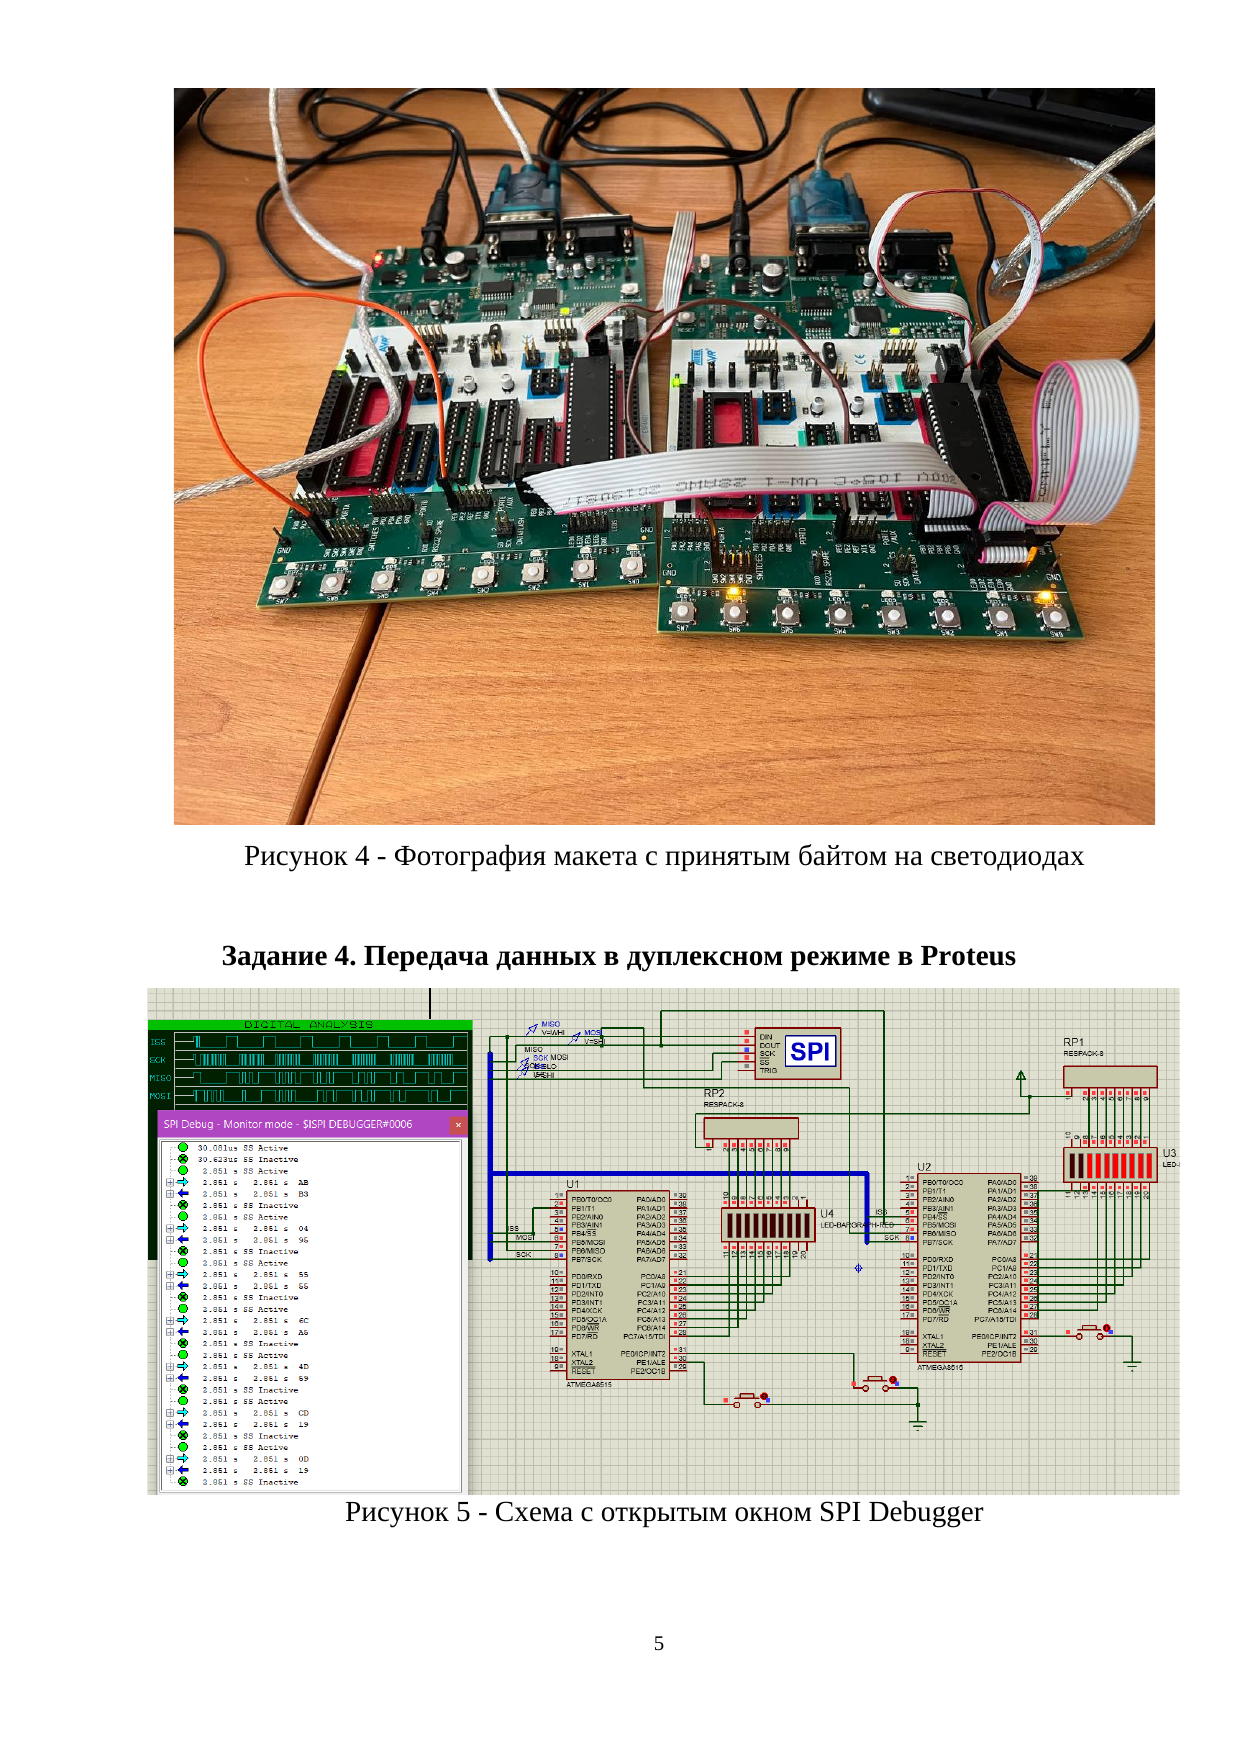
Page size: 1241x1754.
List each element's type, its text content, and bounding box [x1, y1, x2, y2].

list Рисунок 5 - Схема с открытым окном SPI Debugger [148, 1494, 1181, 1528]
picture [147, 988, 1180, 1495]
picture [173, 88, 1155, 825]
list Задание 4. Передача данных в дуплексном режиме в Proteus [148, 938, 1181, 972]
list Рисунок 4 - Фотография макета с принятым байтом на светодиодах [148, 838, 1181, 871]
